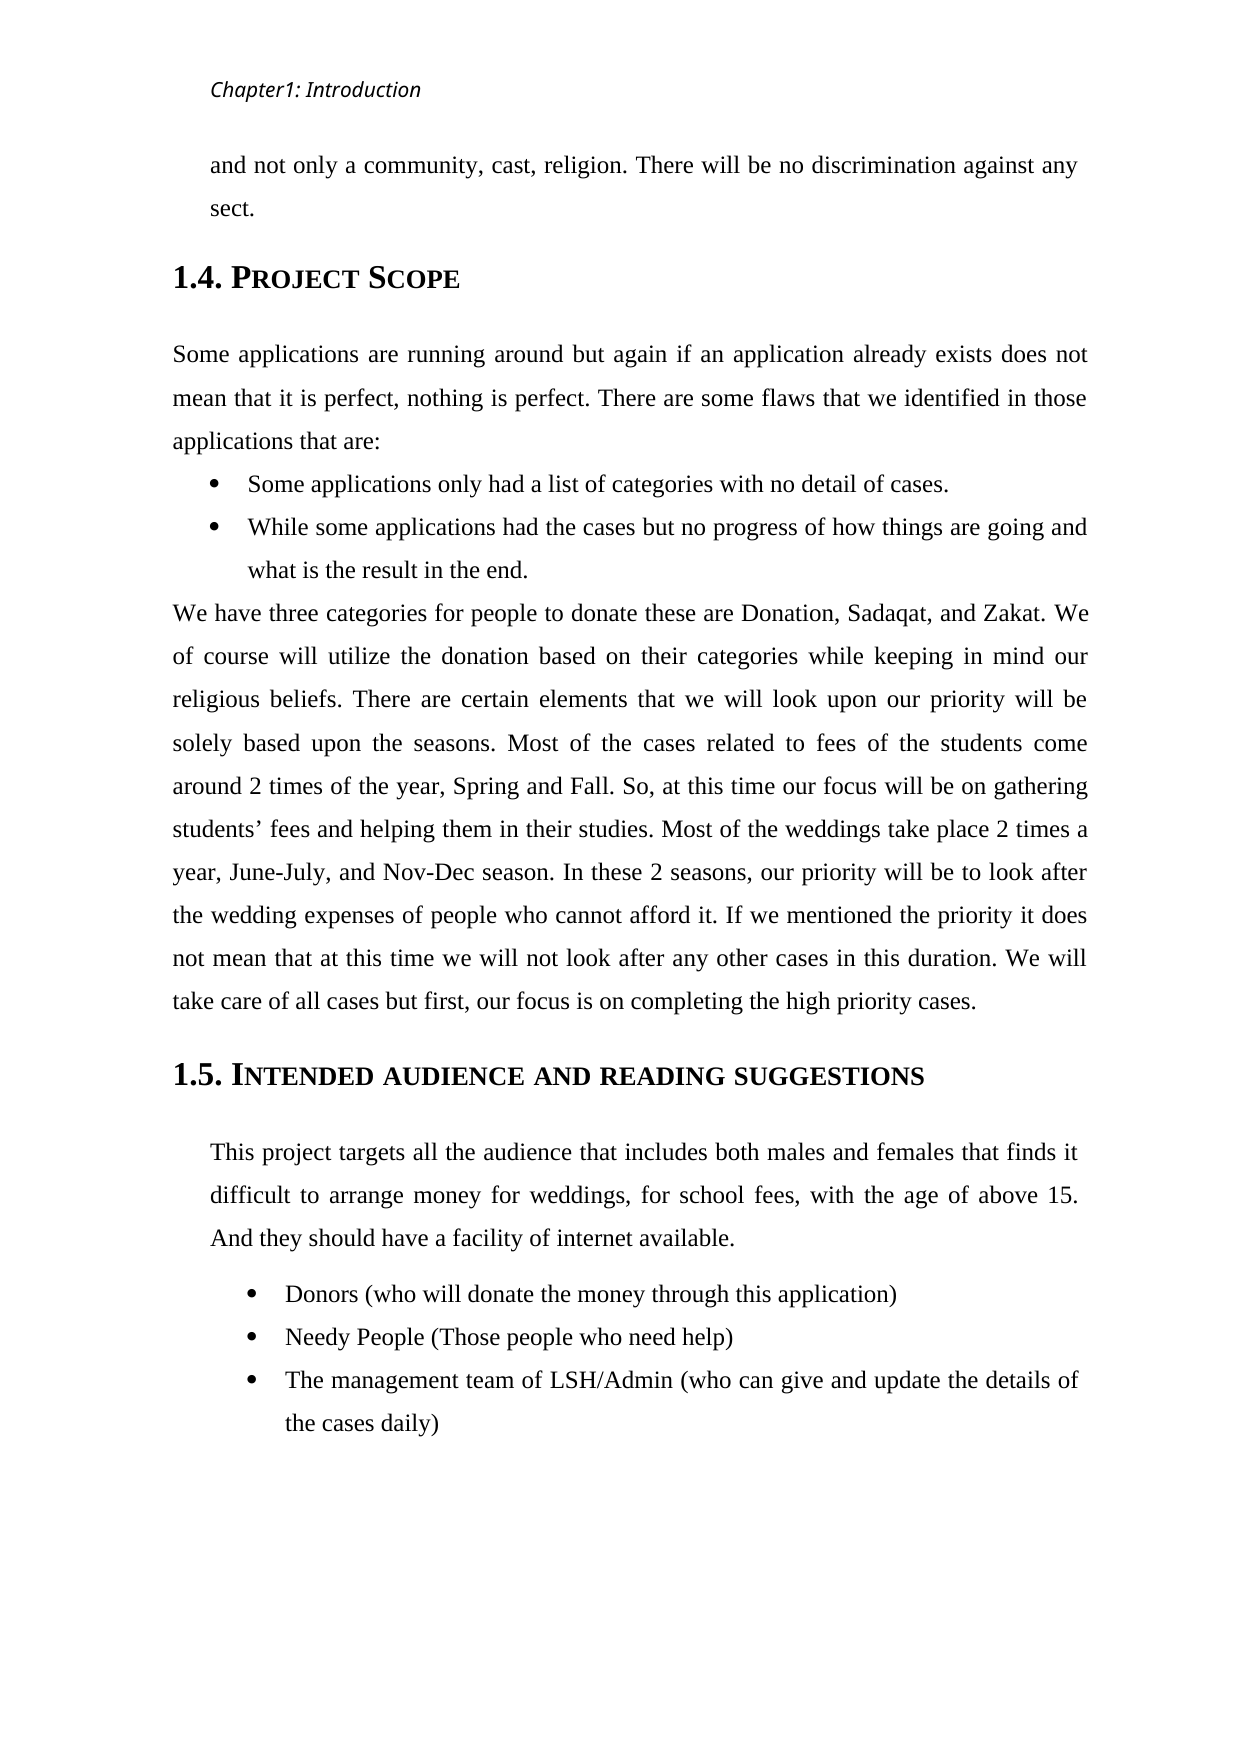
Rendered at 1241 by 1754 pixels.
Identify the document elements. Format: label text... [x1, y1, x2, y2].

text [210, 150, 1080, 222]
subtitle 1.5. Intended audience and reading suggestions [172, 1054, 1089, 1093]
list Donors (who will donate the money through this application) [247, 1279, 1080, 1308]
text This project targets all the audience that includes both males and females that finds it difficult to arrange money for weddings, for school fees, with the age of above 15. And they should have a facility of internet available. [210, 1137, 1080, 1252]
list Some applications only had a list of categories with no detail of cases. [210, 469, 1089, 498]
subtitle 1.4. Project Scope [172, 257, 1089, 295]
list Needy People (Those people who need help) [247, 1322, 1080, 1351]
text We have three categories for people to donate these are Donation, Sadaqat, and Zakat. We of course will utilize the donation based on their categories while keeping in mind our religious beliefs. There are certain elements that we will look upon our priority will be solely based upon the seasons. Most of the cases related to fees of the students come around 2 times of the year, Spring and Fall. So, at this time our focus will be on gathering students’ fees and helping them in their studies. Most of the weddings take place 2 times a year, June-July, and Nov-Dec season. In these 2 seasons, our priority will be to look after the wedding expenses of people who cannot afford it. If we mentioned the priority it does not mean that at this time we will not look after any other cases in this duration. We will take care of all cases but first, our focus is on completing the high priority cases. [172, 598, 1089, 1015]
list While some applications had the cases but no progress of how things are going and what is the result in the end. [210, 512, 1089, 584]
text Some applications are running around but again if an application already exists does not mean that it is perfect, nothing is perfect. There are some flaws that we identified in those applications that are: [172, 339, 1089, 454]
list The management team of LSH/Admin (who can give and update the details of the cases daily) [247, 1365, 1080, 1437]
